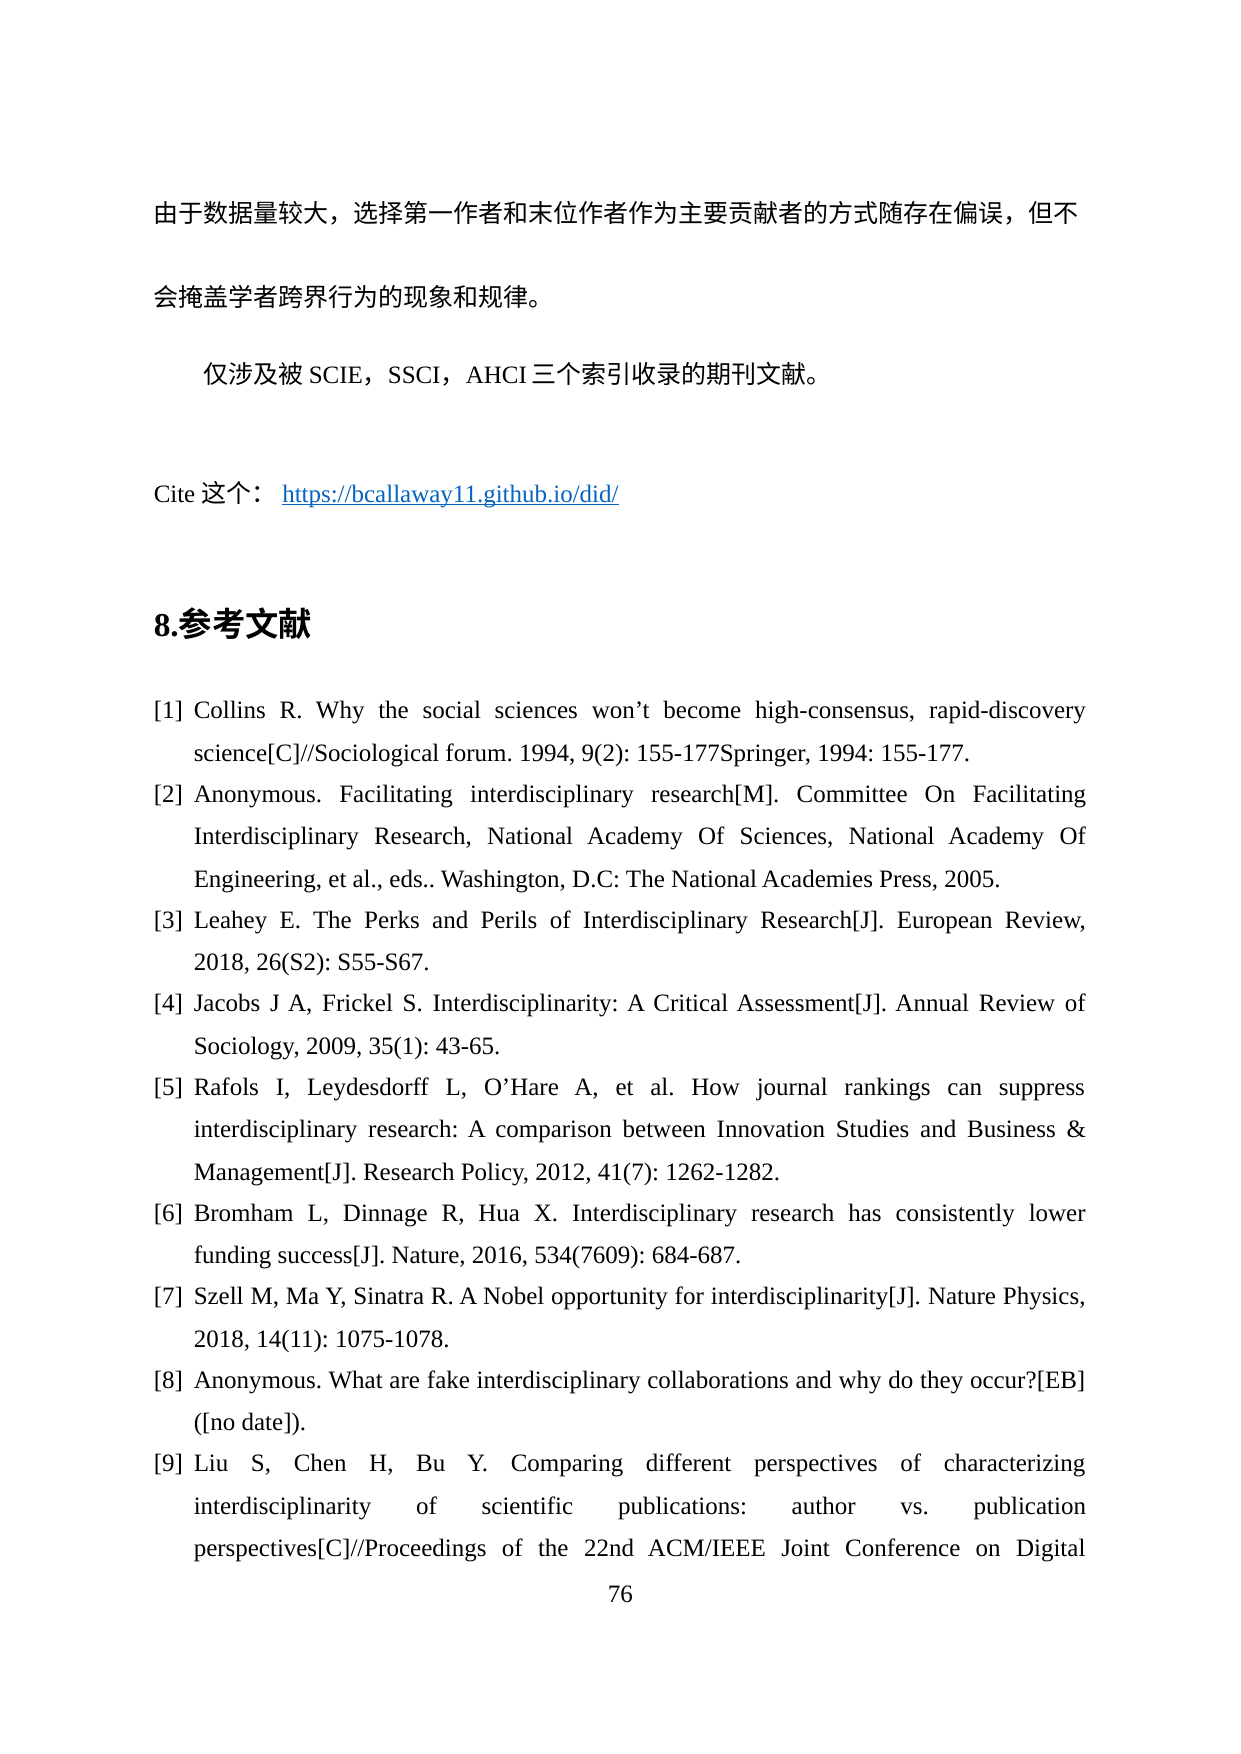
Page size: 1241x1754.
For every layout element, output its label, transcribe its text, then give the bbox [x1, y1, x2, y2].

text [3] Leahey E. The Perks and Perils of Interdisciplinary Research[J]. European Review, 2018, 26(S2): S55-S67. [153, 902, 1087, 978]
text [5] Rafols I, Leydesdorff L, O’Hare A, et al. How journal rankings can suppress interdisciplinary research: A comparison between Innovation Studies and Business & Management[J]. Research Policy, 2012, 41(7): 1262-1282. [153, 1069, 1087, 1188]
text [6] Bromham L, Dinnage R, Hua X. Interdisciplinary research has consistently lower funding success[J]. Nature, 2016, 534(7609): 684-687. [153, 1195, 1087, 1272]
text [2] Anonymous. Facilitating interdisciplinary research[M]. Committee On Facilitating Interdisciplinary Research, National Academy Of Sciences, National Academy Of Engineering, et al., eds.. Washington, D.C: The National Academies Press, 2005. [153, 776, 1087, 895]
text Cite 这个： https://bcallaway11.github.io/did/ [153, 457, 1087, 525]
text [153, 1446, 1087, 1564]
text [4] Jacobs J A, Frickel S. Interdisciplinarity: A Critical Assessment[J]. Annual Review of Sociology, 2009, 35(1): 43-65. [153, 986, 1087, 1062]
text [153, 177, 1087, 330]
text [7] Szell M, Ma Y, Sinatra R. A Nobel opportunity for interdisciplinarity[J]. Nature Physics, 2018, 14(11): 1075-1078. [153, 1279, 1087, 1355]
text [1] Collins R. Why the social sciences won’t become high-consensus, rapid-discovery science[C]//Sociological forum. 1994, 9(2): 155-177Springer, 1994: 155-177. [153, 693, 1087, 769]
text [8] Anonymous. What are fake interdisciplinary collaborations and why do they occur?[EB]([no date]). [153, 1362, 1087, 1439]
text 仅涉及被SCIE，SSCI，AHCI三个索引收录的期刊文献。 [153, 339, 1087, 407]
subtitle 8.参考文献 [153, 588, 1087, 656]
